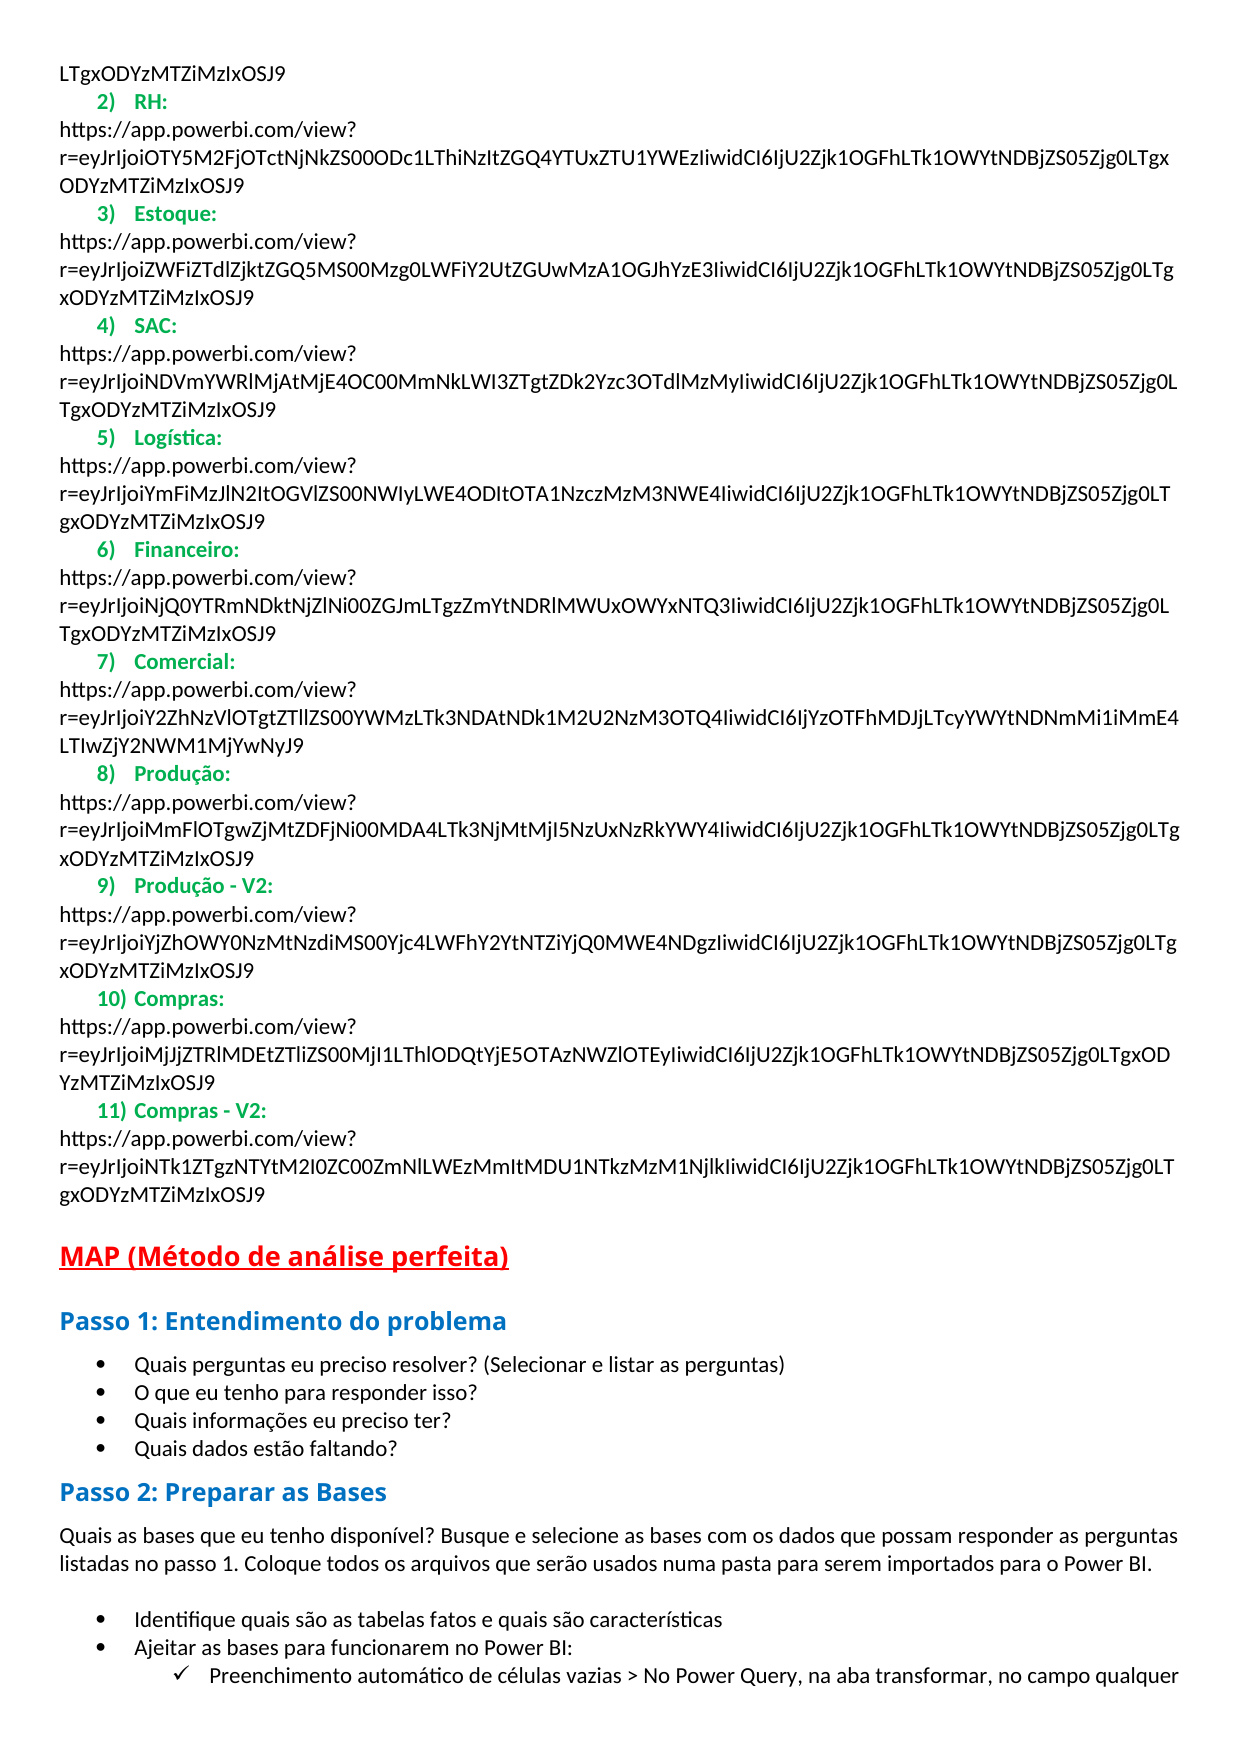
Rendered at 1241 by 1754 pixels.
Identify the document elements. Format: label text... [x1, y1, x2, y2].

list Compras - V2: [97, 1096, 1181, 1124]
text Quais as bases que eu tenho disponível? Busque e selecione as bases com os dados que possam responder as perguntas listadas no passo 1. Coloque todos os arquivos que serão usados numa pasta para serem importados para o Power BI. [59, 1521, 1181, 1577]
list Financeiro: [97, 535, 1181, 563]
subtitle Passo 2: Preparar as Bases [59, 1474, 1181, 1508]
list Estoque: [97, 199, 1181, 227]
list RH: [97, 87, 1181, 115]
list SAC: [97, 311, 1181, 339]
list Quais dados estão faltando? [97, 1434, 1181, 1462]
subtitle MAP (Método de análise perfeita) [59, 1237, 1181, 1274]
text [59, 59, 1181, 87]
list Quais perguntas eu preciso resolver? (Selecionar e listar as perguntas) [97, 1350, 1181, 1378]
text https://app.powerbi.com/view?r=eyJrIjoiNDVmYWRlMjAtMjE4OC00MmNkLWI3ZTgtZDk2Yzc3OTdlMzMyIiwidCI6IjU2Zjk1OGFhLTk1OWYtNDBjZS05Zjg0LTgxODYzMTZiMzIxOSJ9 [59, 339, 1181, 423]
list Quais informações eu preciso ter? [97, 1406, 1181, 1434]
list O que eu tenho para responder isso? [97, 1378, 1181, 1406]
text https://app.powerbi.com/view?r=eyJrIjoiYjZhOWY0NzMtNzdiMS00Yjc4LWFhY2YtNTZiYjQ0MWE4NDgzIiwidCI6IjU2Zjk1OGFhLTk1OWYtNDBjZS05Zjg0LTgxODYzMTZiMzIxOSJ9 [59, 900, 1181, 984]
text https://app.powerbi.com/view?r=eyJrIjoiMjJjZTRlMDEtZTliZS00MjI1LThlODQtYjE5OTAzNWZlOTEyIiwidCI6IjU2Zjk1OGFhLTk1OWYtNDBjZS05Zjg0LTgxODYzMTZiMzIxOSJ9 [59, 1012, 1181, 1096]
list Ajeitar as bases para funcionarem no Power BI: [97, 1633, 1181, 1661]
list Compras: [97, 984, 1181, 1012]
text https://app.powerbi.com/view?r=eyJrIjoiNTk1ZTgzNTYtM2I0ZC00ZmNlLWEzMmItMDU1NTkzMzM1NjlkIiwidCI6IjU2Zjk1OGFhLTk1OWYtNDBjZS05Zjg0LTgxODYzMTZiMzIxOSJ9 [59, 1124, 1181, 1208]
text https://app.powerbi.com/view?r=eyJrIjoiOTY5M2FjOTctNjNkZS00ODc1LThiNzItZGQ4YTUxZTU1YWEzIiwidCI6IjU2Zjk1OGFhLTk1OWYtNDBjZS05Zjg0LTgxODYzMTZiMzIxOSJ9 [59, 115, 1181, 199]
subtitle Passo 1: Entendimento do problema [59, 1303, 1181, 1337]
list Logística: [97, 423, 1181, 451]
text https://app.powerbi.com/view?r=eyJrIjoiMmFlOTgwZjMtZDFjNi00MDA4LTk3NjMtMjI5NzUxNzRkYWY4IiwidCI6IjU2Zjk1OGFhLTk1OWYtNDBjZS05Zjg0LTgxODYzMTZiMzIxOSJ9 [59, 788, 1181, 872]
list Produção: [97, 759, 1181, 788]
text https://app.powerbi.com/view?r=eyJrIjoiYmFiMzJlN2ItOGVlZS00NWIyLWE4ODItOTA1NzczMzM3NWE4IiwidCI6IjU2Zjk1OGFhLTk1OWYtNDBjZS05Zjg0LTgxODYzMTZiMzIxOSJ9 [59, 451, 1181, 535]
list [172, 1661, 1181, 1689]
text https://app.powerbi.com/view?r=eyJrIjoiZWFiZTdlZjktZGQ5MS00Mzg0LWFiY2UtZGUwMzA1OGJhYzE3IiwidCI6IjU2Zjk1OGFhLTk1OWYtNDBjZS05Zjg0LTgxODYzMTZiMzIxOSJ9 [59, 227, 1181, 311]
text https://app.powerbi.com/view?r=eyJrIjoiNjQ0YTRmNDktNjZlNi00ZGJmLTgzZmYtNDRlMWUxOWYxNTQ3IiwidCI6IjU2Zjk1OGFhLTk1OWYtNDBjZS05Zjg0LTgxODYzMTZiMzIxOSJ9 [59, 563, 1181, 647]
list Identifique quais são as tabelas fatos e quais são características [97, 1605, 1181, 1633]
list Comercial: [97, 647, 1181, 676]
text https://app.powerbi.com/view?r=eyJrIjoiY2ZhNzVlOTgtZTllZS00YWMzLTk3NDAtNDk1M2U2NzM3OTQ4IiwidCI6IjYzOTFhMDJjLTcyYWYtNDNmMi1iMmE4LTIwZjY2NWM1MjYwNyJ9 [59, 676, 1181, 759]
list Produção - V2: [97, 872, 1181, 900]
